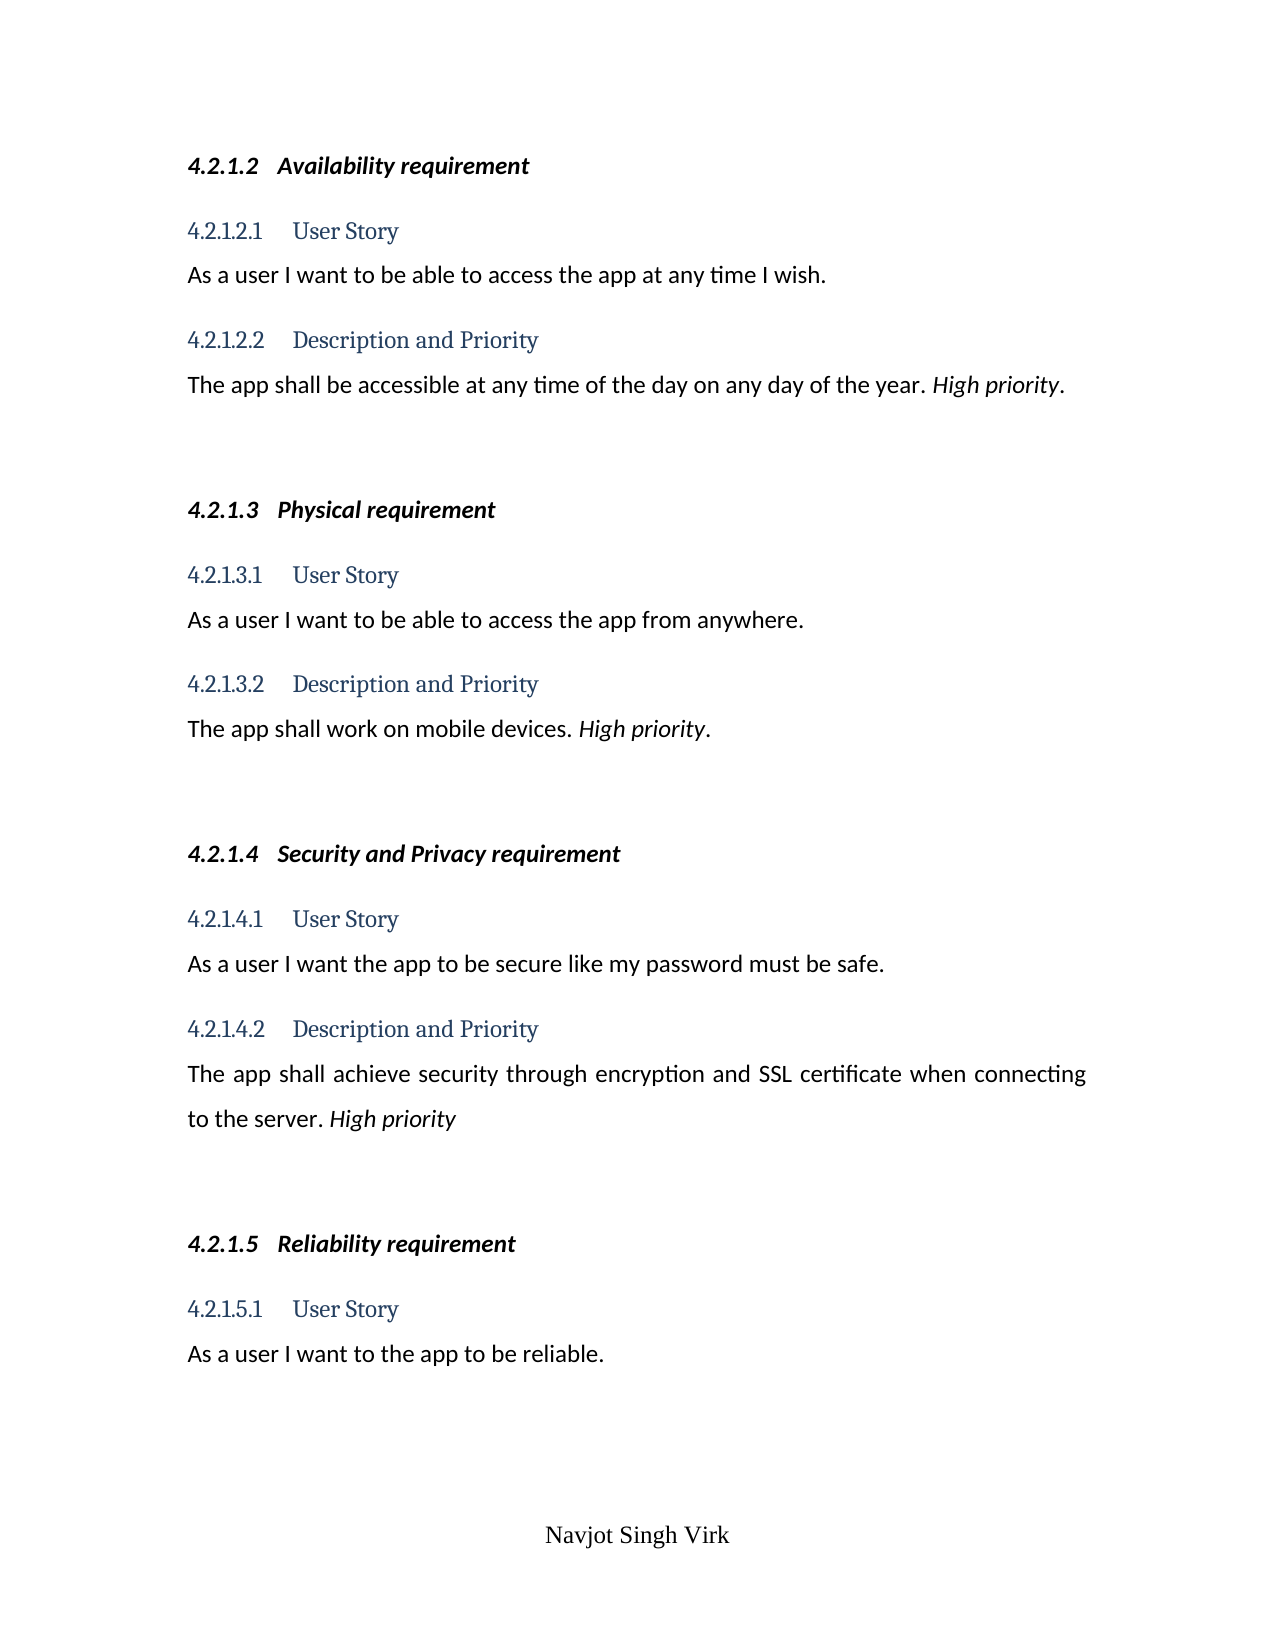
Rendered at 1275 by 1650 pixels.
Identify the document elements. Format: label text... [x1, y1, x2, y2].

subtitle User Story [187, 1295, 1088, 1323]
subtitle Description and Priority [187, 1014, 1088, 1043]
subtitle Description and Priority [187, 670, 1088, 699]
subtitle Security and Privacy requirement [187, 838, 1088, 869]
subtitle Physical requirement [187, 494, 1088, 525]
subtitle Availability requirement [187, 150, 1088, 181]
subtitle User Story [187, 217, 1088, 245]
text As a user I want to be able to access the app from anywhere. [187, 604, 1088, 634]
text As a user I want to the app to be reliable. [187, 1338, 1088, 1368]
subtitle Description and Priority [187, 326, 1088, 355]
text As a user I want to be able to access the app at any time I wish. [187, 260, 1088, 290]
text The app shall work on mobile devices. High priority. [187, 713, 1088, 744]
subtitle User Story [187, 561, 1088, 589]
text As a user I want the app to be secure like my password must be safe. [187, 948, 1088, 978]
subtitle User Story [187, 905, 1088, 934]
subtitle Reliability requirement [187, 1228, 1088, 1259]
text The app shall be accessible at any time of the day on any day of the year. High priority. [187, 369, 1088, 400]
text The app shall achieve security through encryption and SSL certificate when connecting to the server. High priority [187, 1058, 1088, 1134]
